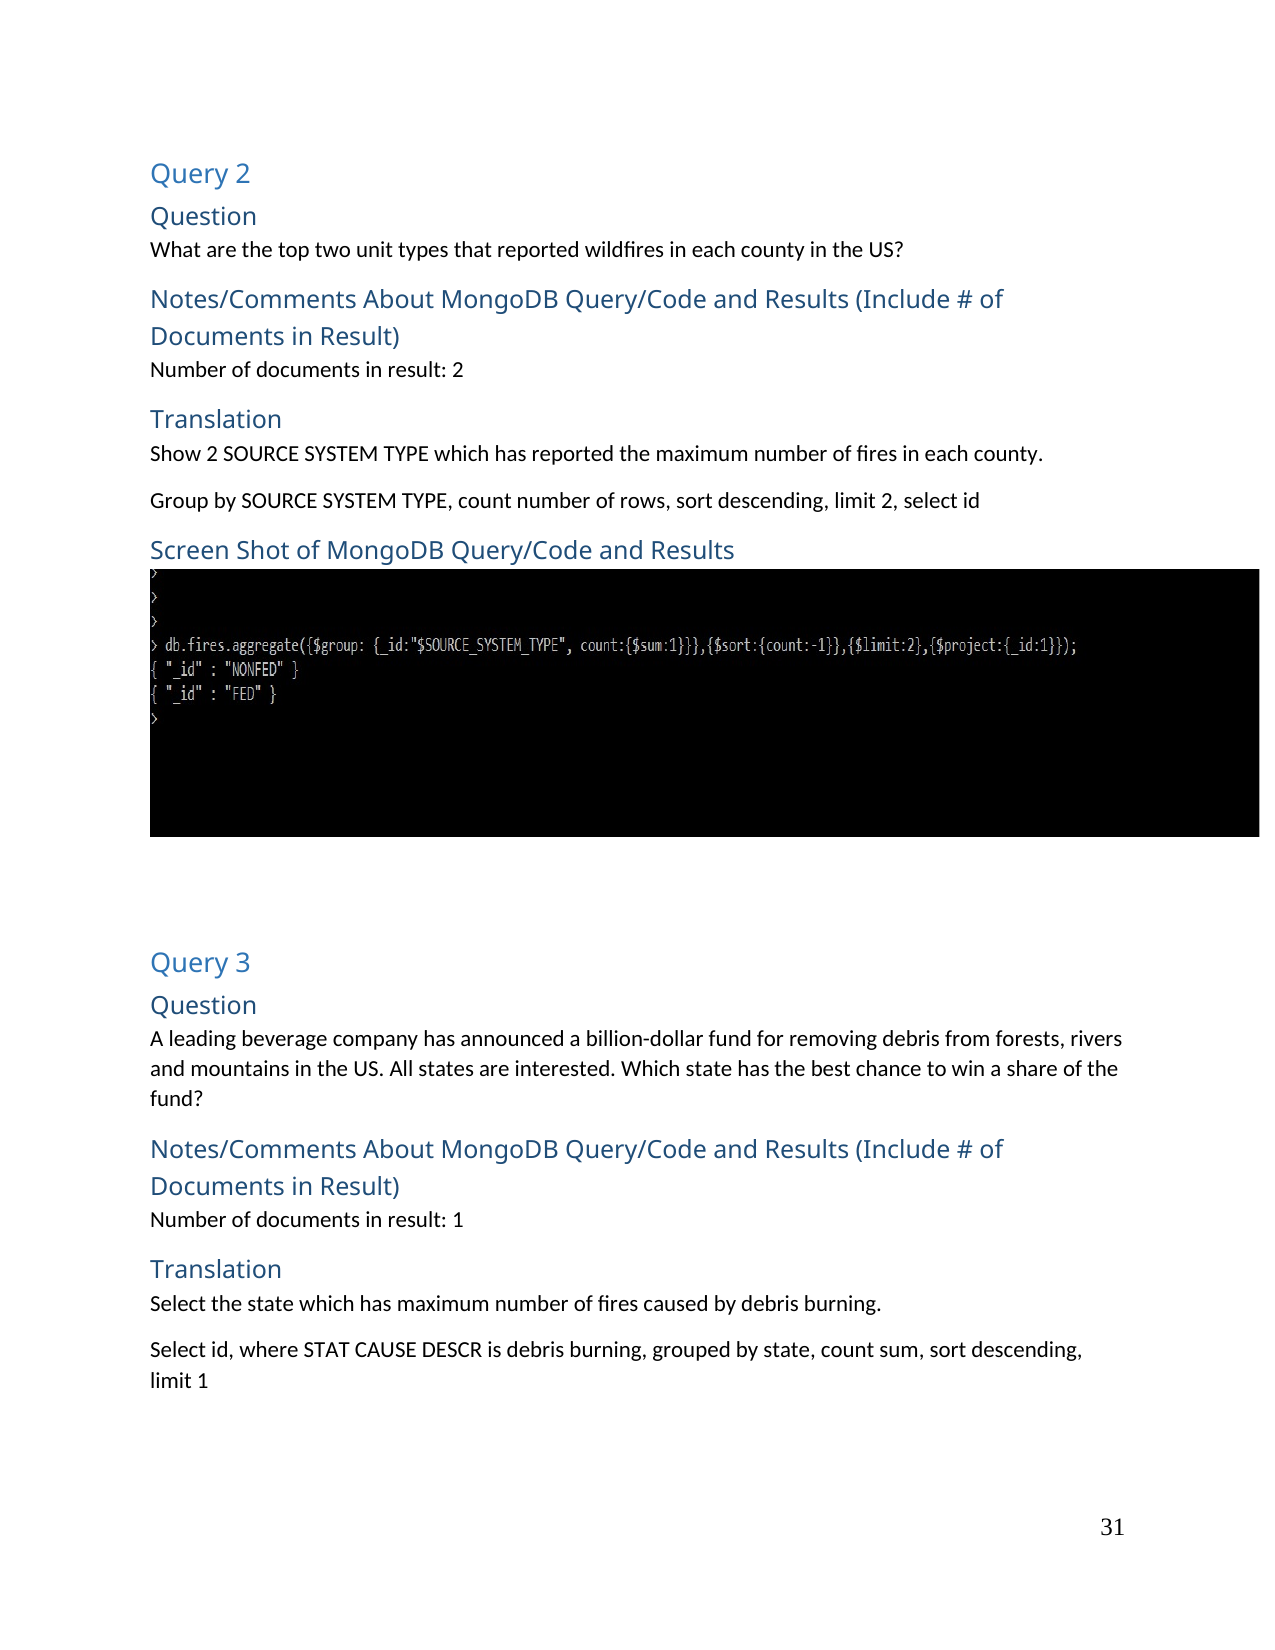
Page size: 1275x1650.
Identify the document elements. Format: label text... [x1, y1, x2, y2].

text What are the top two unit types that reported wildfires in each county in the US? [150, 235, 1125, 263]
text Show 2 SOURCE SYSTEM TYPE which has reported the maximum number of fires in each county. [150, 439, 1125, 467]
text A leading beverage company has announced a billion-dollar fund for removing debris from forests, rivers and mountains in the US. All states are interested. Which state has the best chance to win a share of the fund? [150, 1024, 1125, 1113]
subtitle Question [150, 987, 1125, 1021]
text Select the state which has maximum number of fires caused by debris burning. [150, 1289, 1125, 1317]
text Select id, where STAT CAUSE DESCR is debris burning, grouped by state, count sum, sort descending, limit 1 [150, 1336, 1125, 1394]
subtitle Query 2 [150, 154, 1125, 191]
subtitle Translation [150, 402, 1125, 436]
subtitle Notes/Comments About MongoDB Query/Code and Results (Include # of Documents in Result) [150, 282, 1125, 353]
subtitle Query 3 [150, 943, 1125, 980]
text Number of documents in result: 1 [150, 1205, 1125, 1233]
picture [150, 569, 1260, 837]
text Number of documents in result: 2 [150, 355, 1125, 383]
subtitle Translation [150, 1252, 1125, 1286]
subtitle Screen Shot of MongoDB Query/Code and Results [150, 533, 1125, 567]
subtitle Question [150, 198, 1125, 232]
text Group by SOURCE SYSTEM TYPE, count number of rows, sort descending, limit 2, select id [150, 486, 1125, 514]
subtitle Notes/Comments About MongoDB Query/Code and Results (Include # of Documents in Result) [150, 1131, 1125, 1202]
